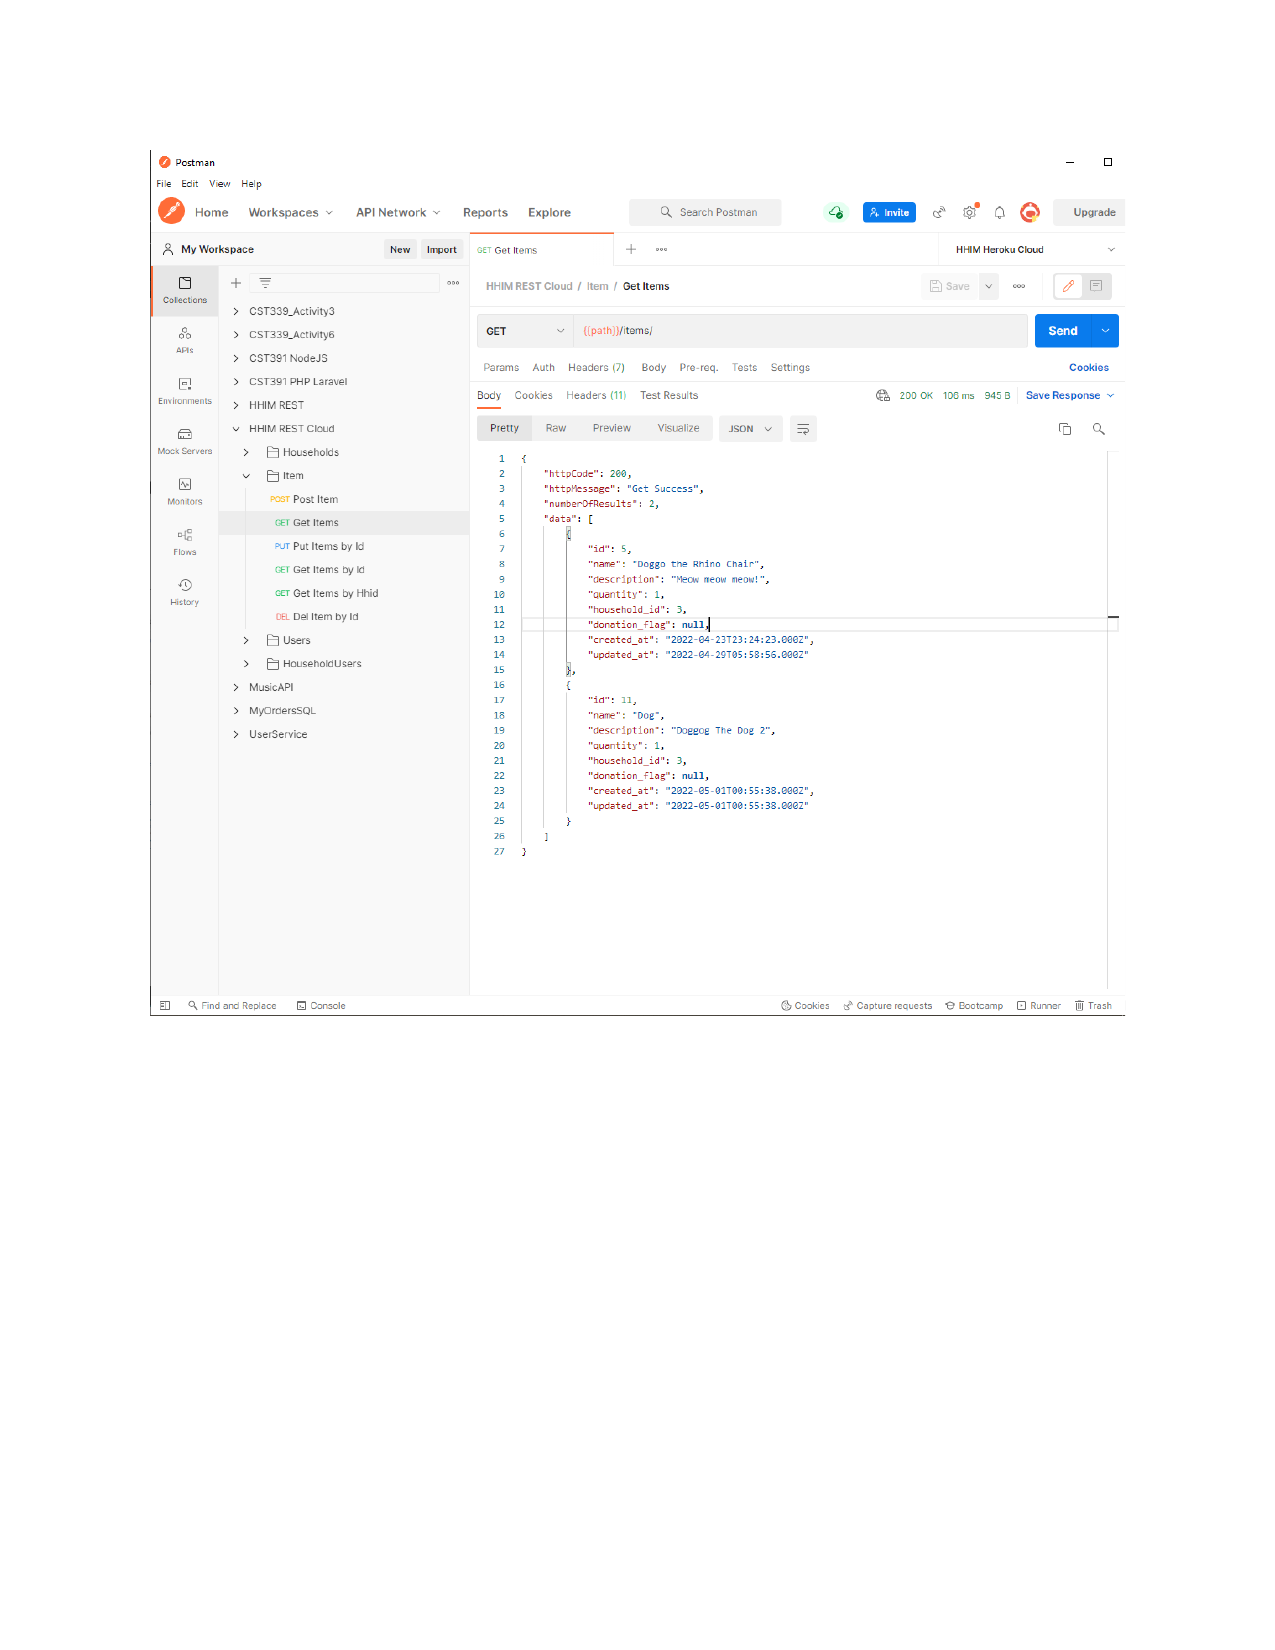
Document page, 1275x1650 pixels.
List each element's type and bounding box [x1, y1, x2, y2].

picture [150, 150, 1125, 1016]
